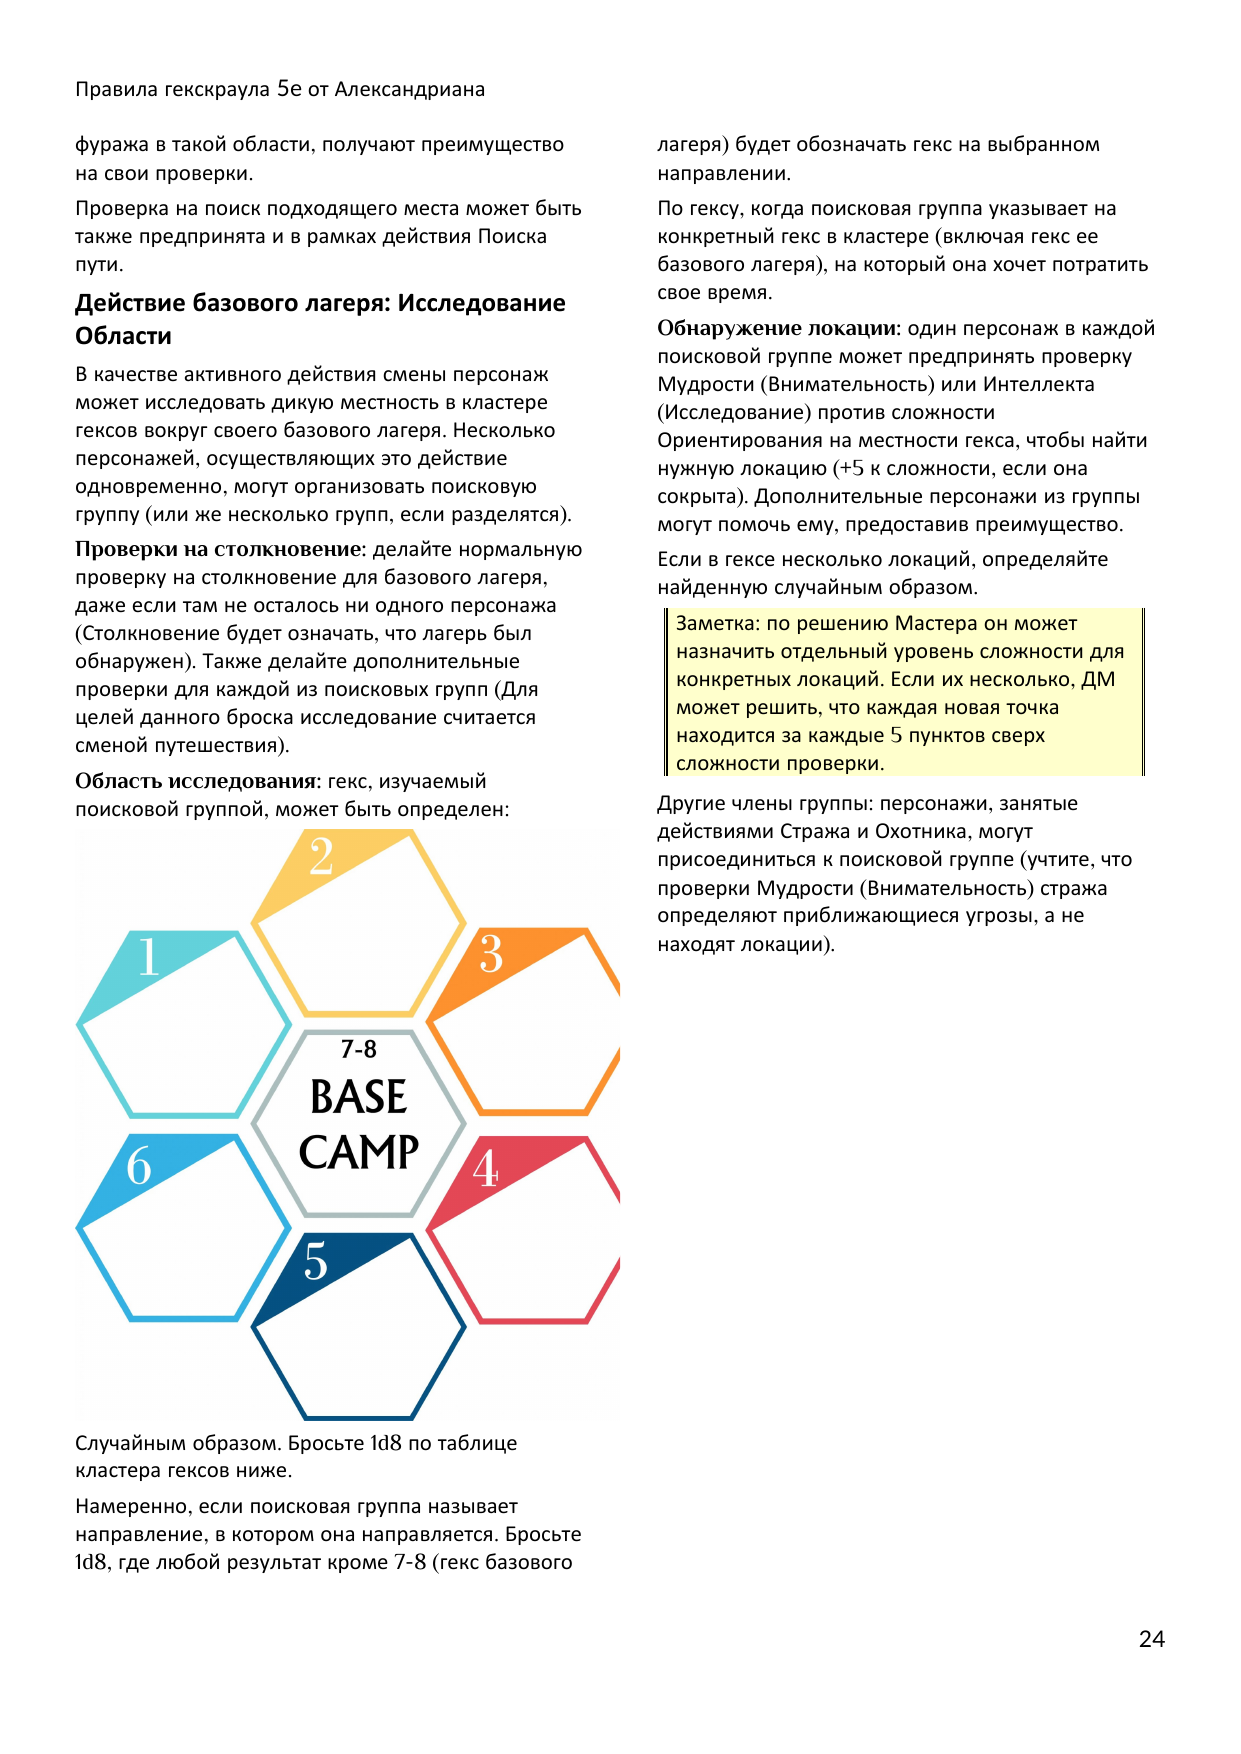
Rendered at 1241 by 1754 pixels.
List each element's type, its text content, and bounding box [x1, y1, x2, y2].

text Случайным образом. Бросьте 1d8 по таблице кластера гексов ниже. [75, 1428, 583, 1484]
text По гексу, когда поисковая группа указывает на конкретный гекс в кластере (включая гекс ее базового лагеря), на который она хочет потратить свое время. [657, 193, 1165, 305]
subtitle Действие базового лагеря: Исследование Области [75, 285, 583, 351]
text В качестве активного действия смены персонаж может исследовать дикую местность в кластере гексов вокруг своего базового лагеря. Несколько персонажей, осуществляющих это действие одновременно, могут организовать поисковую группу (или же несколько групп, если разделятся). [75, 359, 583, 527]
text Область исследования: гекс, изучаемый поисковой группой, может быть определен: [75, 766, 583, 822]
text Проверка на поиск подходящего места может быть также предпринята и в рамках действия Поиска пути. [75, 193, 583, 277]
picture [75, 829, 621, 1421]
text Намеренно, если поисковая группа называет направление, в котором она направляется. Бросьте 1d8, где любой результат кроме 7-8 (гекс базового лагеря) будет обозначать гекс на выбранном направлении. [75, 1491, 583, 1575]
text Намеренно, если поисковая группа называет направление, в котором она направляется. Бросьте 1d8, где любой результат кроме 7-8 (гекс базового лагеря) будет обозначать гекс на выбранном направлении. [657, 129, 1165, 186]
text Другие члены группы: персонажи, занятые действиями Стража и Охотника, могут присоединиться к поисковой группе (учтите, что проверки Мудрости (Внимательность) стража определяют приближающиеся угрозы, а не находят локации). [657, 788, 1165, 957]
text Проверки на столкновение: делайте нормальную проверку на столкновение для базового лагеря, даже если там не осталось ни одного персонажа (Столкновение будет означать, что лагерь был обнаружен). Также делайте дополнительные проверки для каждой из поисковых групп (Для целей данного броска исследование считается сменой путешествия). [75, 534, 583, 758]
text Заметка: по решению Мастера он может назначить отдельный уровень сложности для конкретных локаций. Если их несколько, ДМ может решить, что каждая новая точка находится за каждые 5 пунктов сверх сложности проверки. [668, 608, 1142, 776]
text Если в гексе несколько локаций, определяйте найденную случайным образом. [657, 544, 1165, 600]
text Обнаружение локации: один персонаж в каждой поисковой группе может предпринять проверку Мудрости (Внимательность) или Интеллекта (Исследование) против сложности Ориентирования на местности гекса, чтобы найти нужную локацию (+5 к сложности, если она сокрыта). Дополнительные персонажи из группы могут помочь ему, предоставив преимущество. [657, 313, 1165, 537]
